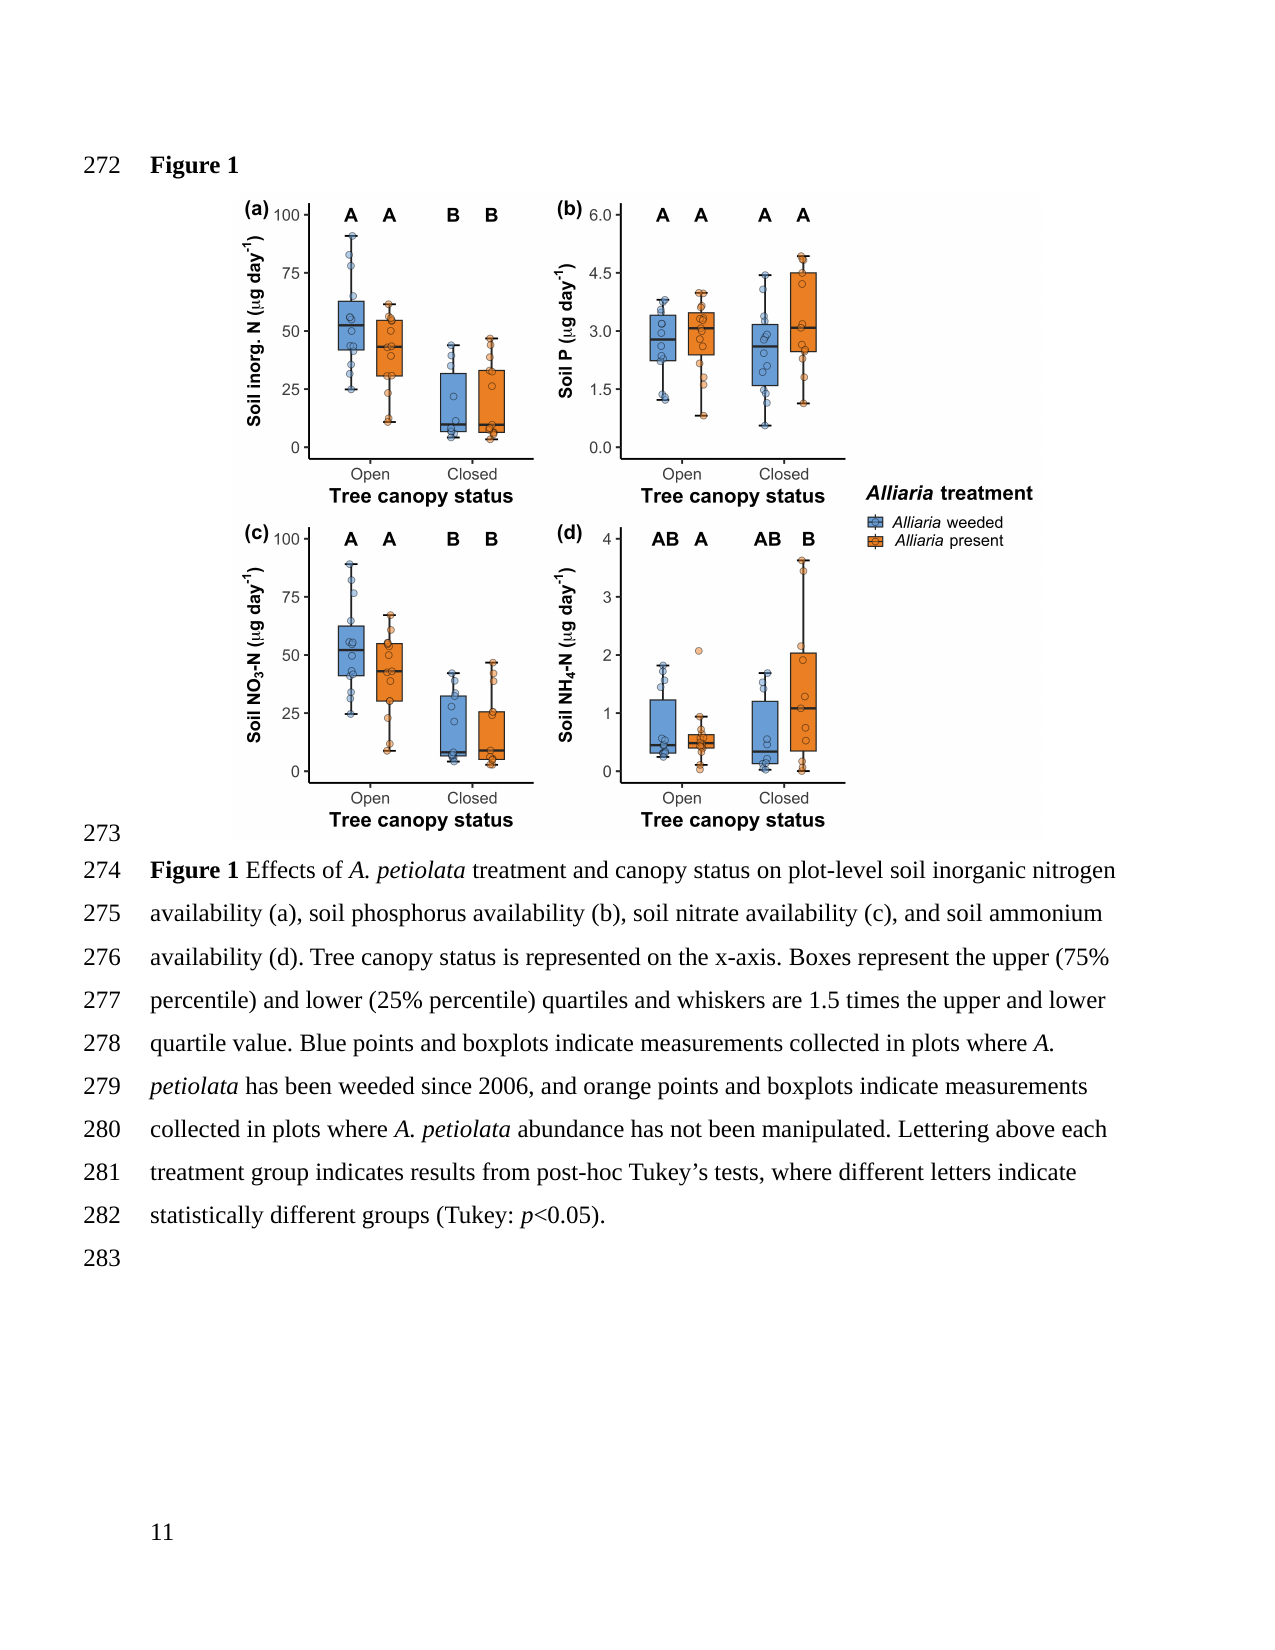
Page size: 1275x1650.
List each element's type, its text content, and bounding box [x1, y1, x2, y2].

picture [232, 193, 1043, 841]
text Figure 1 [150, 150, 1125, 179]
text Figure 1 Effects of A. petiolata treatment and canopy status on plot-level soil inorganic nitrogen availability (a), soil phosphorus availability (b), soil nitrate availability (c), and soil ammonium availability (d). Tree canopy status is represented on the x-axis. Boxes represent the upper (75% percentile) and lower (25% percentile) quartiles and whiskers are 1.5 times the upper and lower quartile value. Blue points and boxplots indicate measurements collected in plots where A. petiolata has been weeded since 2006, and orange points and boxplots indicate measurements collected in plots where A. petiolata abundance has not been manipulated. Lettering above each treatment group indicates results from post-hoc Tukey’s tests, where different letters indicate statistically different groups (Tukey: p<0.05). [150, 855, 1125, 1229]
